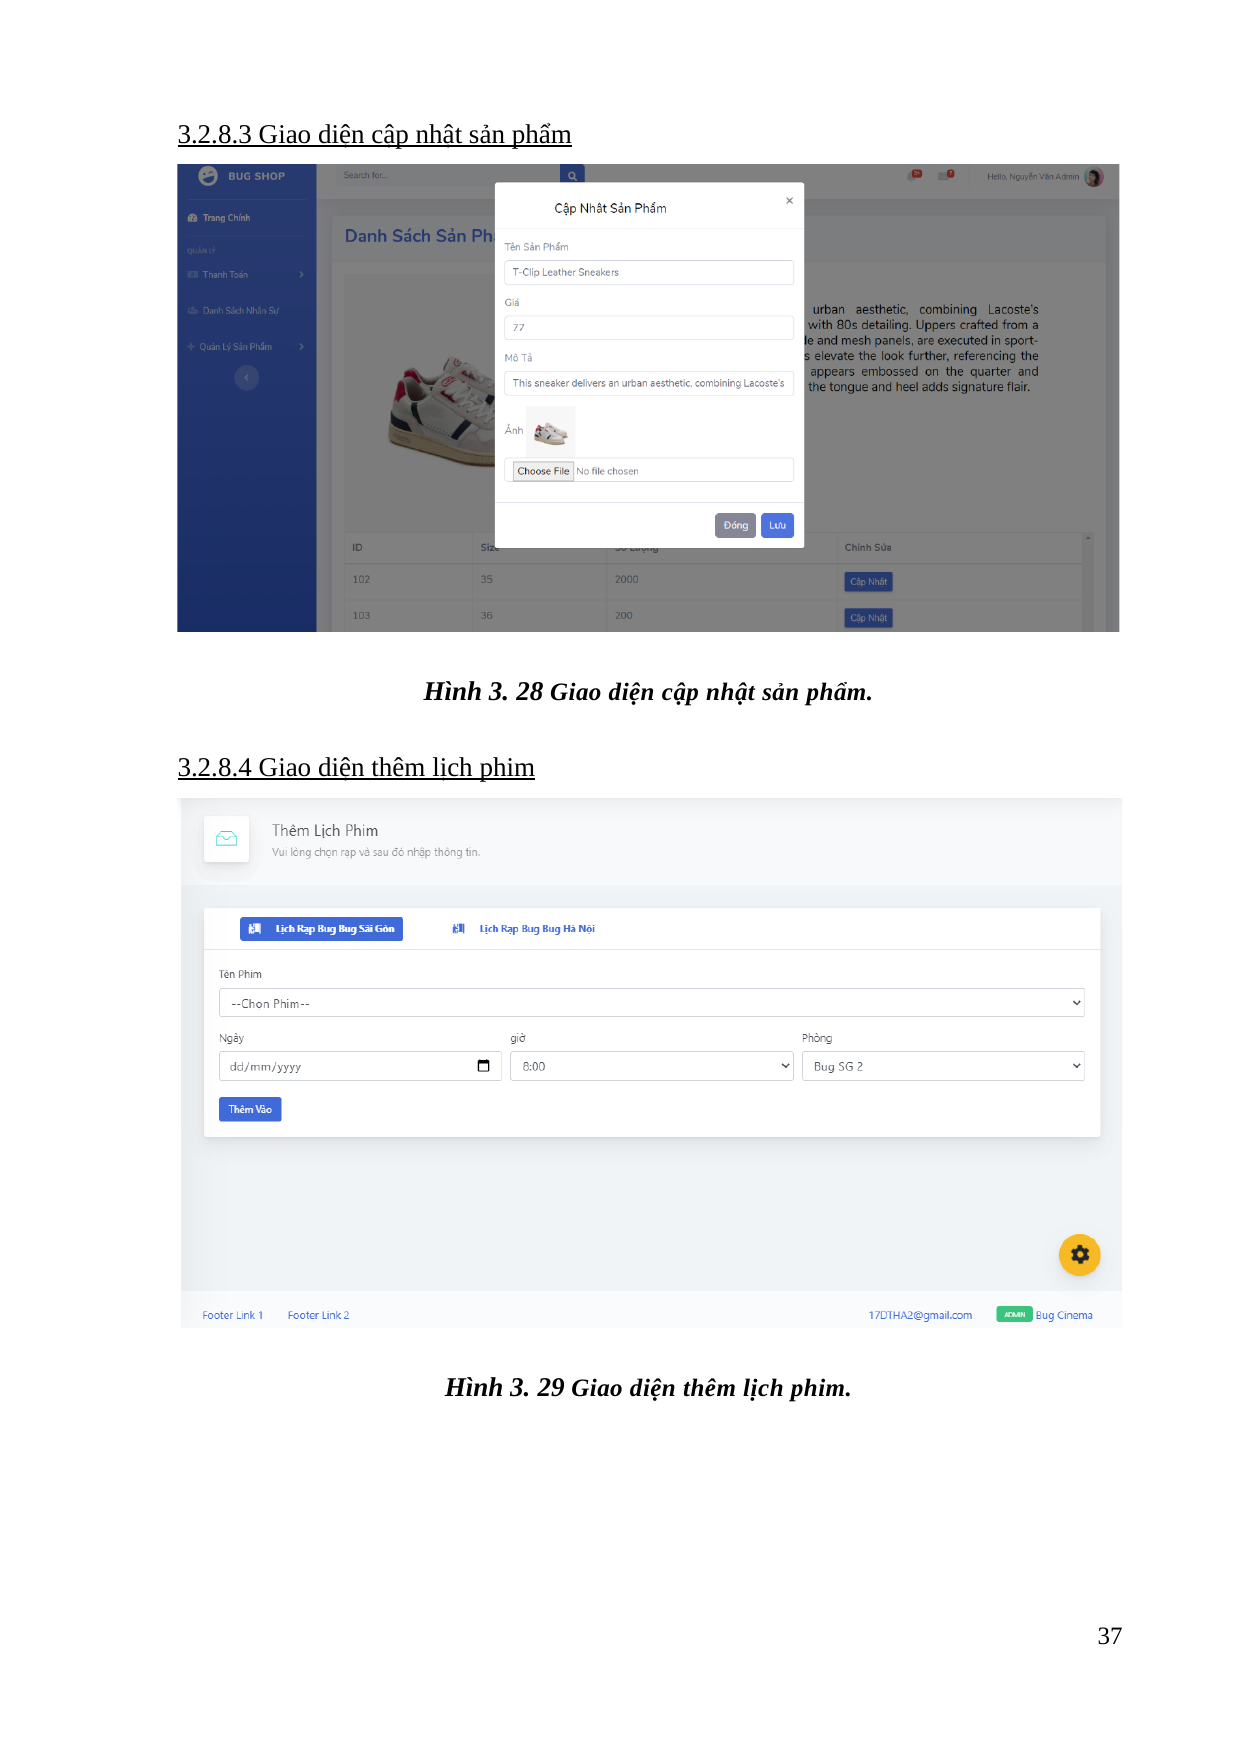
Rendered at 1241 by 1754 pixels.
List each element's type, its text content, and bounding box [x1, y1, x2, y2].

subtitle 3.2.8.4 Giao diện thêm lịch phim [177, 751, 1122, 782]
subtitle 3.2.8.3 Giao diện cập nhật sản phẩm [177, 118, 1122, 149]
picture [177, 164, 1120, 632]
picture [177, 798, 1123, 1328]
